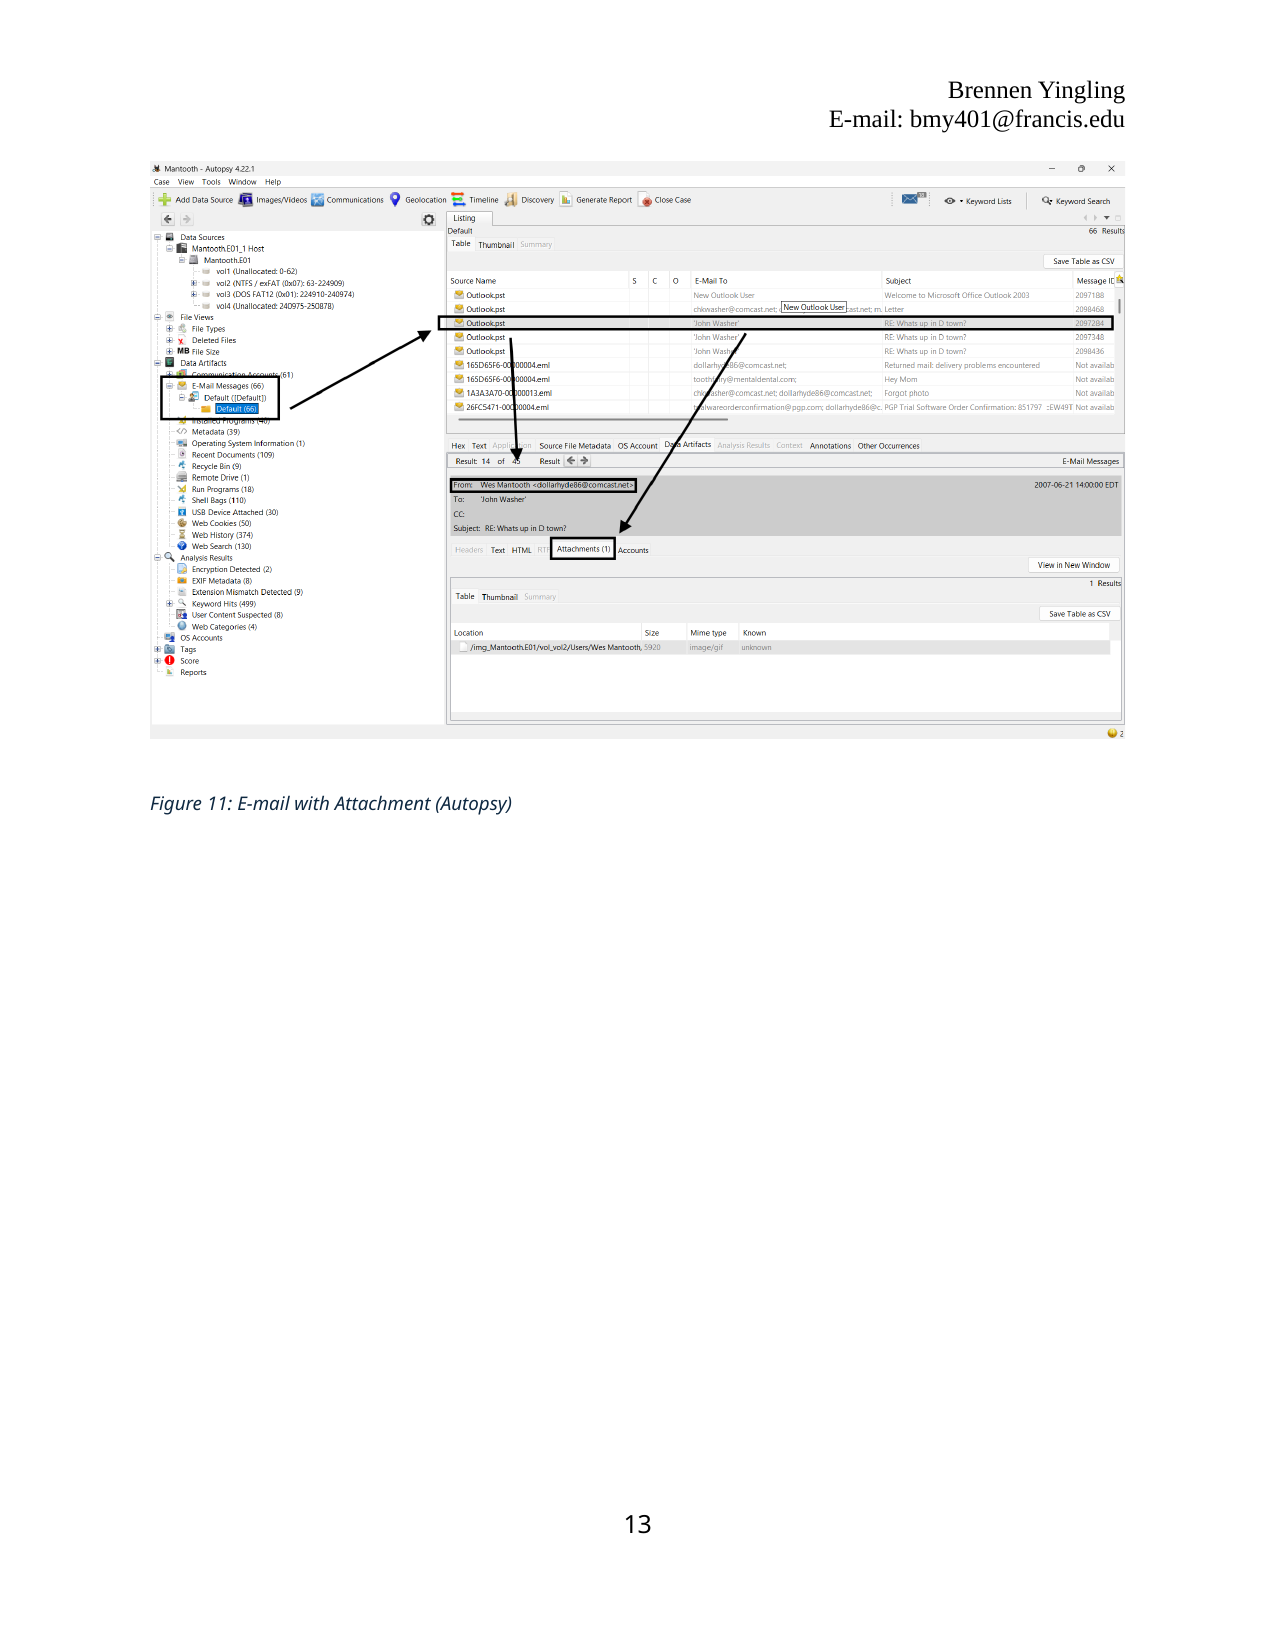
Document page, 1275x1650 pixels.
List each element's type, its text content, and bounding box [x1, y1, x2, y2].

picture [150, 161, 1125, 739]
